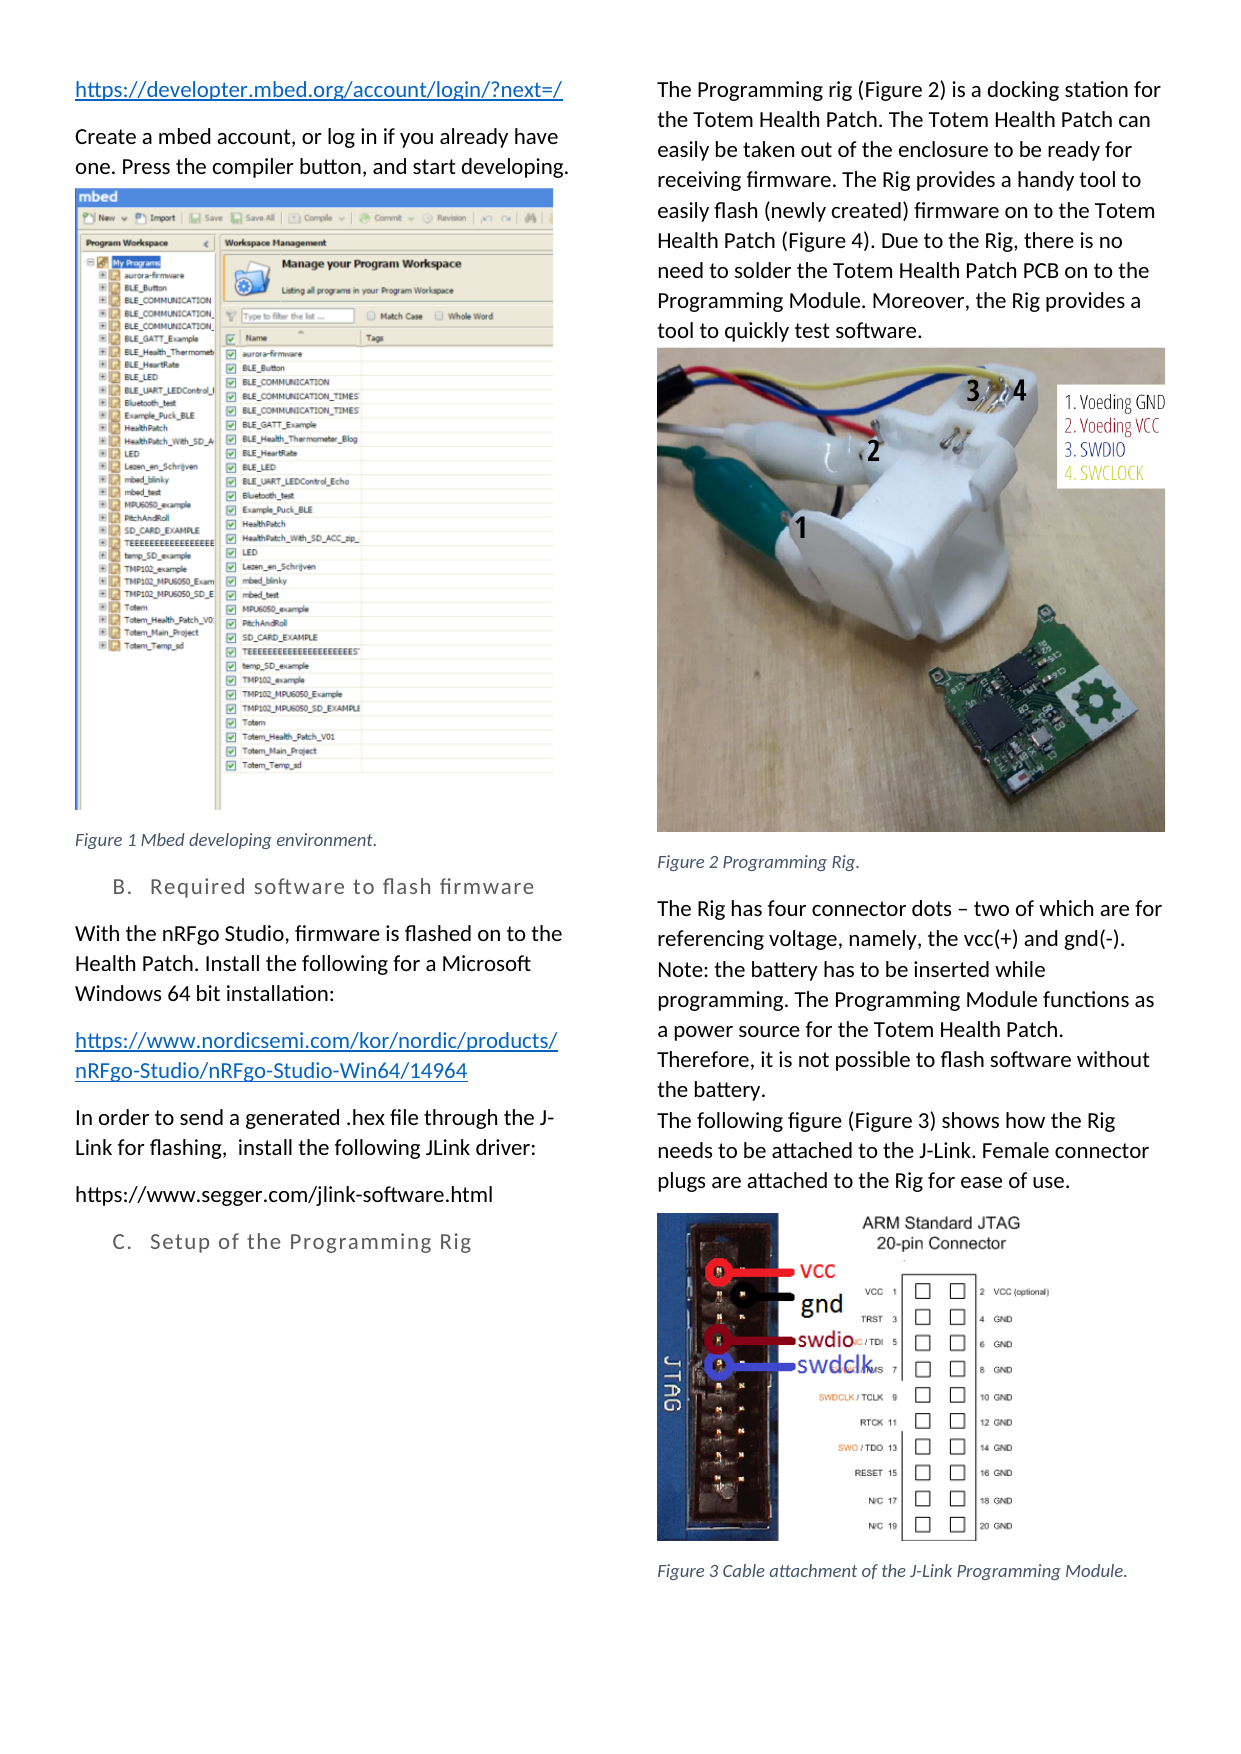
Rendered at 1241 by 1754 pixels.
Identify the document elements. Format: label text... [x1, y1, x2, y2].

text With the nRFgo Studio, firmware is flashed on to the Health Patch. Install the following for a Microsoft Windows 64 bit installation: [75, 919, 583, 1007]
text https://developter.mbed.org/account/login/?next=/ [75, 75, 583, 103]
text https://www.segger.com/jlink-software.html [75, 1180, 583, 1208]
text Figure 2 Programming Rig. [657, 851, 1165, 873]
subtitle Setup of the Programming Rig [112, 1227, 583, 1255]
text In order to send a generated .hex file through the J-Link for flashing, install the following JLink driver: [75, 1103, 583, 1161]
text Figure 1 Mbed developing environment. [75, 828, 583, 851]
subtitle Required software to flash firmware [112, 872, 583, 900]
text Figure 3 Cable attachment of the J-Link Programming Module. [657, 1559, 1165, 1582]
text The Programming rig (Figure 2) is a docking station for the Totem Health Patch. The Totem Health Patch can easily be taken out of the enclosure to be ready for receiving firmware. The Rig provides a handy tool to easily flash (newly created) firmware on to the Totem Health Patch (Figure 4). Due to the Rig, there is no need to solder the Totem Health Patch PCB on to the Programming Module. Moreover, the Rig provides a tool to quickly test software. [657, 75, 1165, 346]
text Create a mbed account, or log in if you already have one. Press the compiler button, and start developing. [75, 122, 583, 809]
text https://www.nordicsemi.com/kor/nordic/products/nRFgo-Studio/nRFgo-Studio-Win64/14964 [75, 1026, 583, 1084]
text The Rig has four connector dots – two of which are for referencing voltage, namely, the vcc(+) and gnd(-). Note: the battery has to be inserted while programming. The Programming Module functions as a power source for the Totem Health Patch. Therefore, it is not possible to flash software without the battery. The following figure (Figure 3) shows how the Rig needs to be attached to the J-Link. Female connector plugs are attached to the Rig for ease of use. [657, 894, 1165, 1194]
